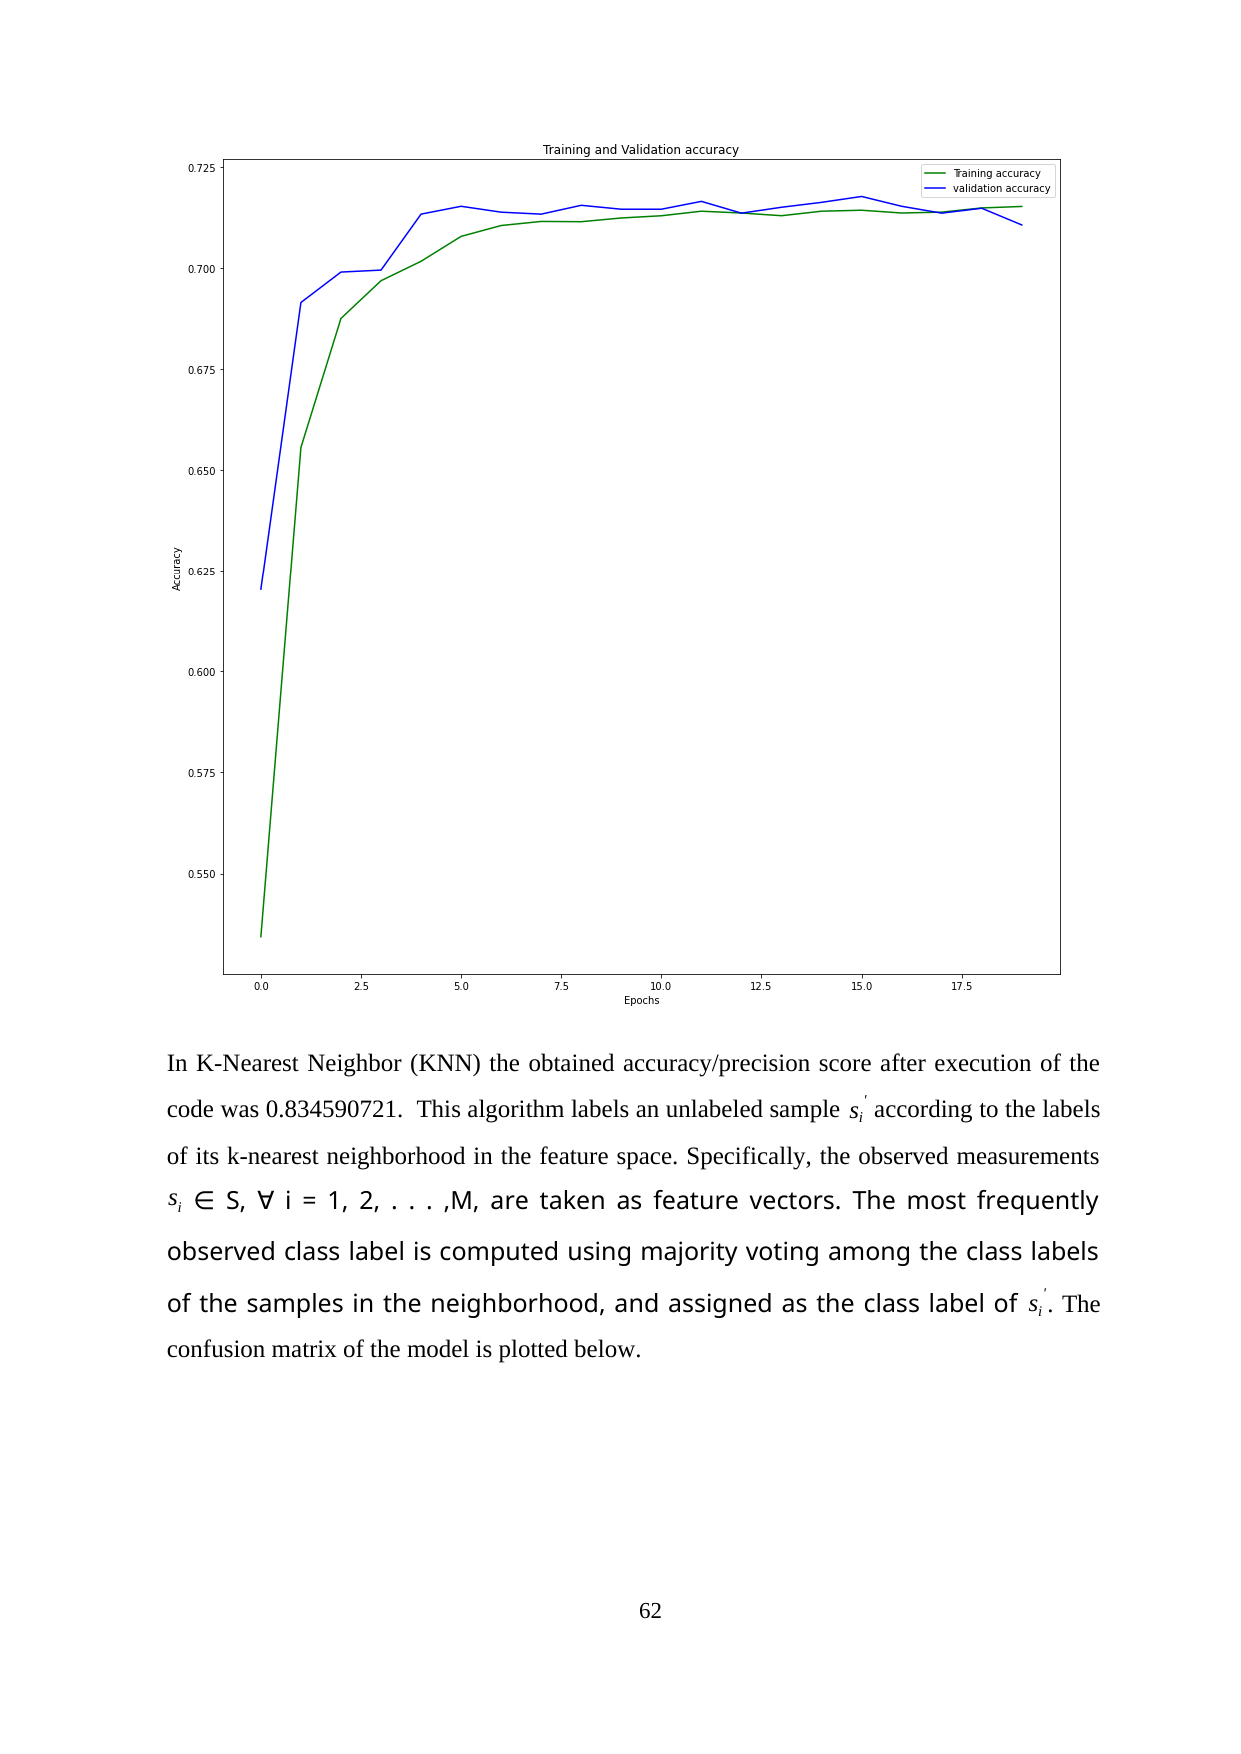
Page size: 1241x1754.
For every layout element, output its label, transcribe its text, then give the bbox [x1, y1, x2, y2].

picture [166, 137, 1066, 1011]
text In K-Nearest Neighbor (KNN) the obtained accuracy/precision score after execution of the code was 0.834590721. This algorithm labels an unlabeled sample according to the labels of its k-nearest neighborhood in the feature space. Specifically, the observed measurements . The confusion matrix of the model is plotted below. [167, 1048, 1101, 1363]
